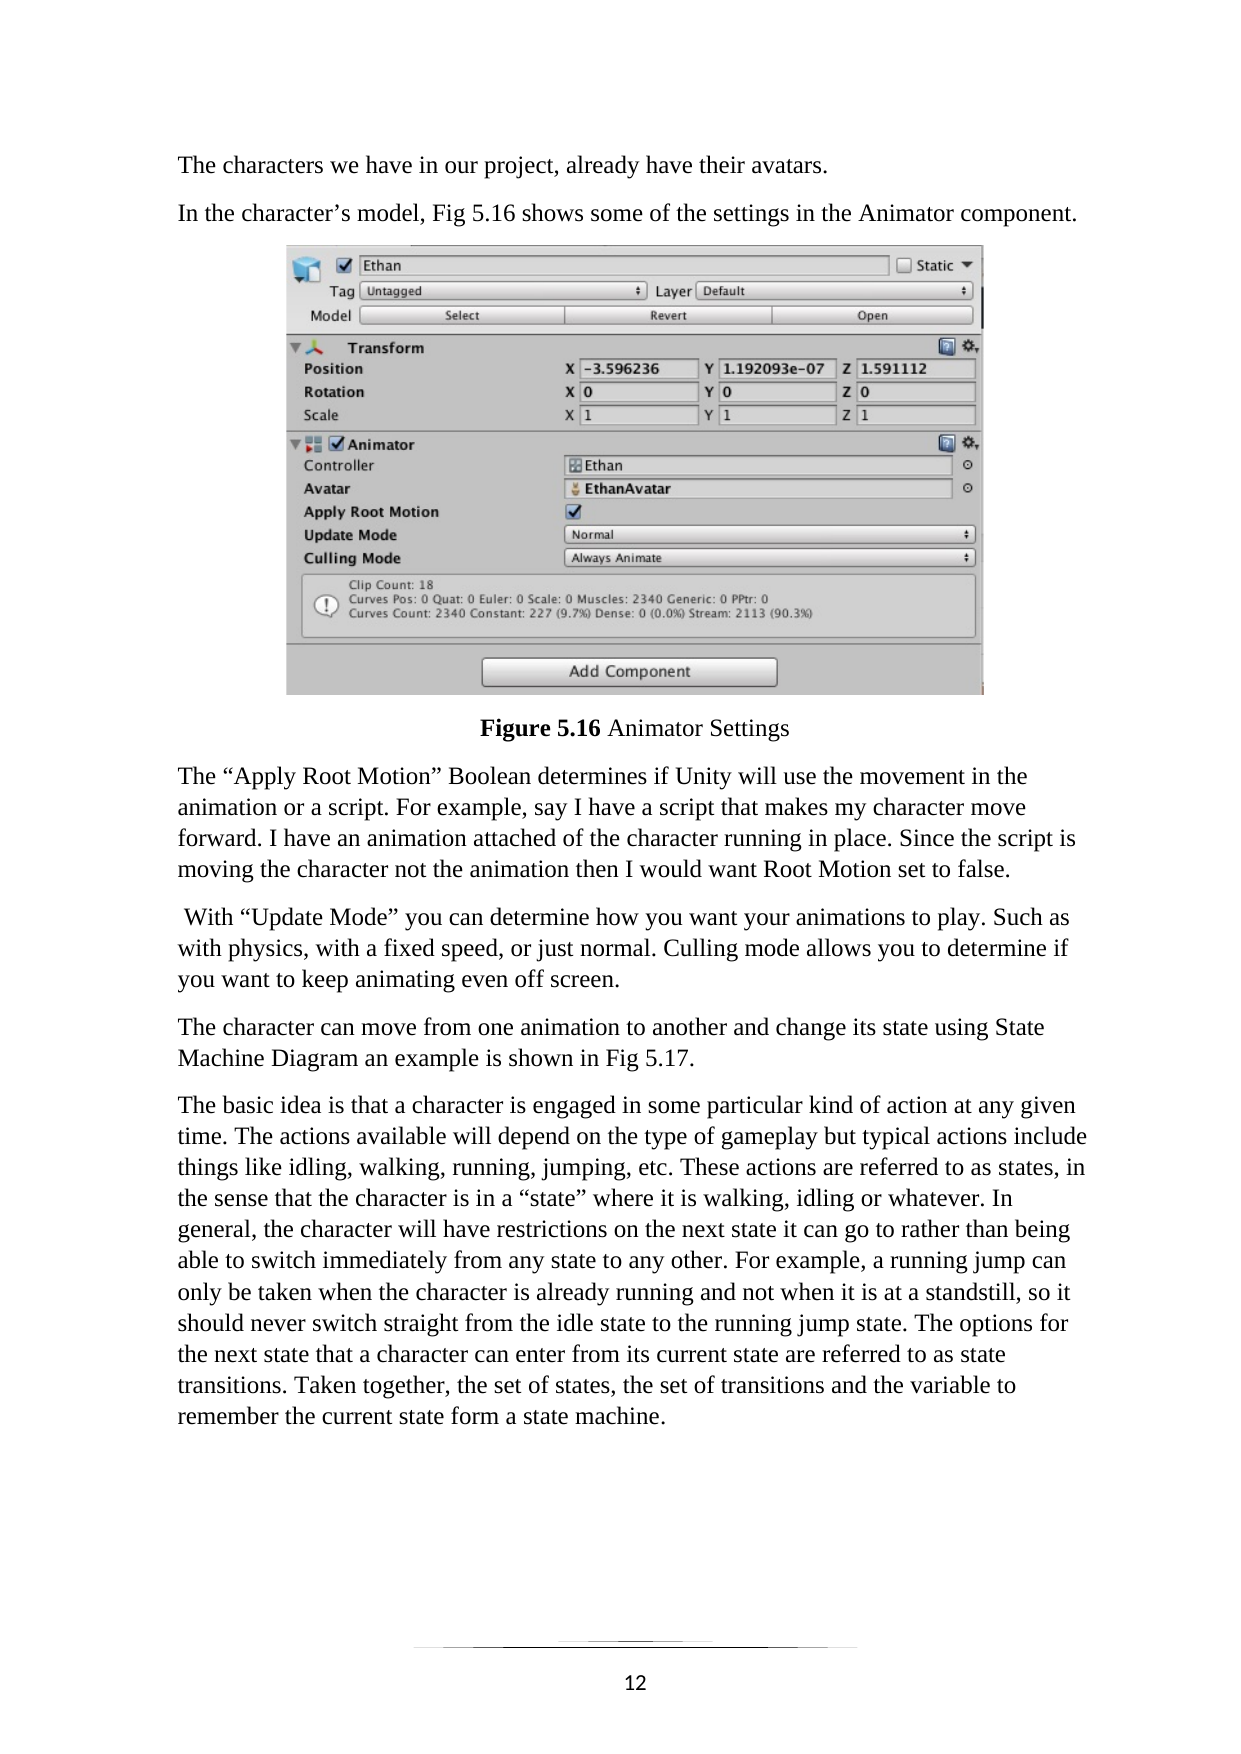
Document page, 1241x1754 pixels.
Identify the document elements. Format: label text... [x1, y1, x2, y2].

text In the character’s model, Fig 5.16 shows some of the settings in the Animator component. [177, 198, 1092, 226]
text With “Update Mode” you can determine how you want your animations to play. Such as with physics, with a fixed speed, or just normal. Culling mode allows you to determine if you want to keep animating even off screen. [177, 902, 1092, 993]
text The character can move from one animation to another and change its state using State Machine Diagram an example is shown in Fig 5.17. [177, 1012, 1092, 1071]
text Figure 5.16 Animator Settings [177, 713, 1092, 742]
picture [286, 245, 984, 695]
text The basic idea is that a character is engaged in some particular kind of action at any given time. The actions available will depend on the type of gameplay but typical actions include things like idling, walking, running, jumping, etc. These actions are referred to as states, in the sense that the character is in a “state” where it is walking, idling or whatever. In general, the character will have restrictions on the next state it can go to rather than being able to switch immediately from any state to any other. For example, a running jump can only be taken when the character is already running and not when it is at a standstill, so it should never switch straight from the idle state to the running jump state. The options for the next state that a character can enter from its current state are referred to as state transitions. Taken together, the set of states, the set of transitions and the variable to remember the current state form a state machine. [177, 1090, 1092, 1429]
text The “Apply Root Motion” Boolean determines if Unity will use the movement in the animation or a script. For example, say I have a script that makes my character move forward. I have an animation attached of the character running in place. Since the script is moving the character not the animation then I would want Root Motion set to false. [177, 761, 1092, 883]
text The characters we have in our project, already have their avatars. [177, 150, 1092, 179]
